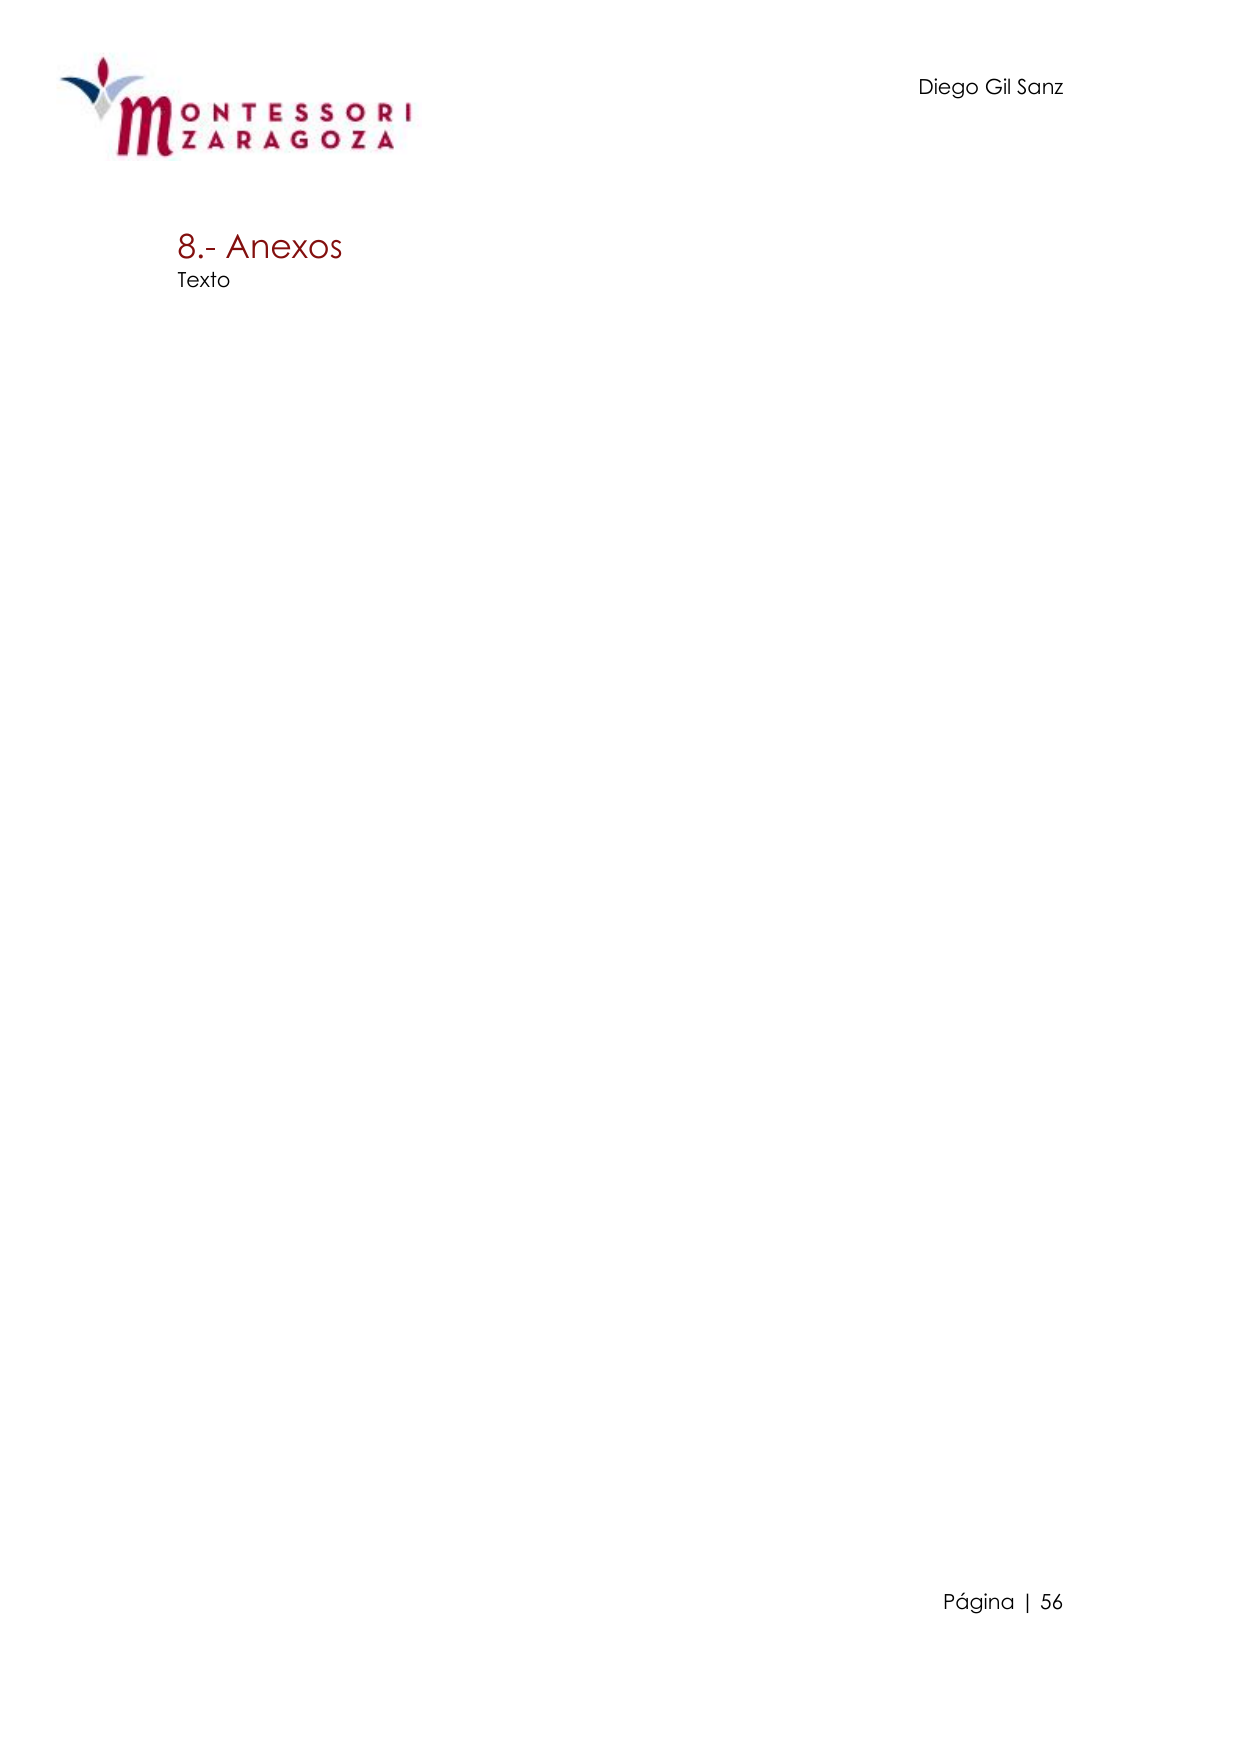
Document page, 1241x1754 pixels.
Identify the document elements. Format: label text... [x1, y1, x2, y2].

subtitle 8.- Anexos [177, 225, 1063, 266]
picture [56, 50, 422, 161]
text Texto [177, 266, 1063, 292]
